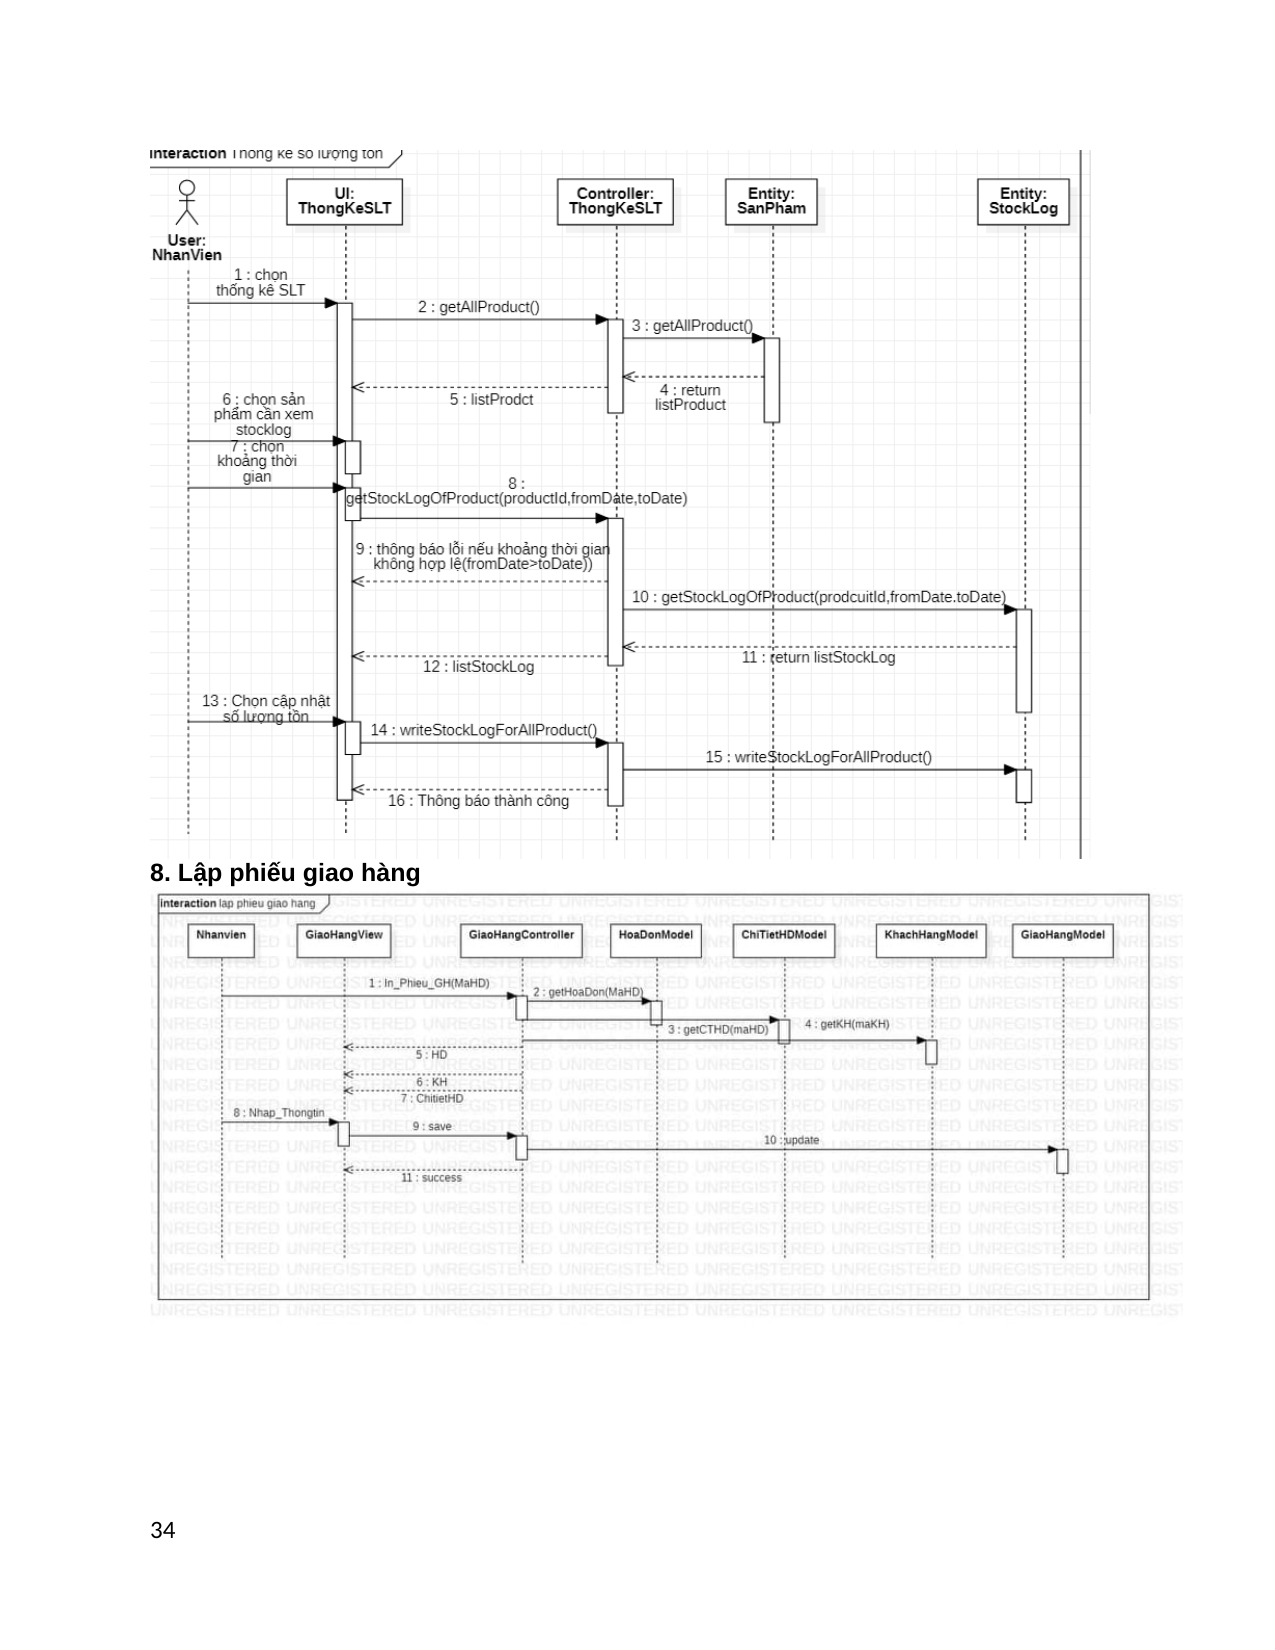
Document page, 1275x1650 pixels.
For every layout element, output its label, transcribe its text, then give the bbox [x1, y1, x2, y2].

picture [150, 150, 1091, 859]
text 8. Lập phiếu giao hàng [150, 858, 1125, 887]
picture [150, 887, 1183, 1334]
